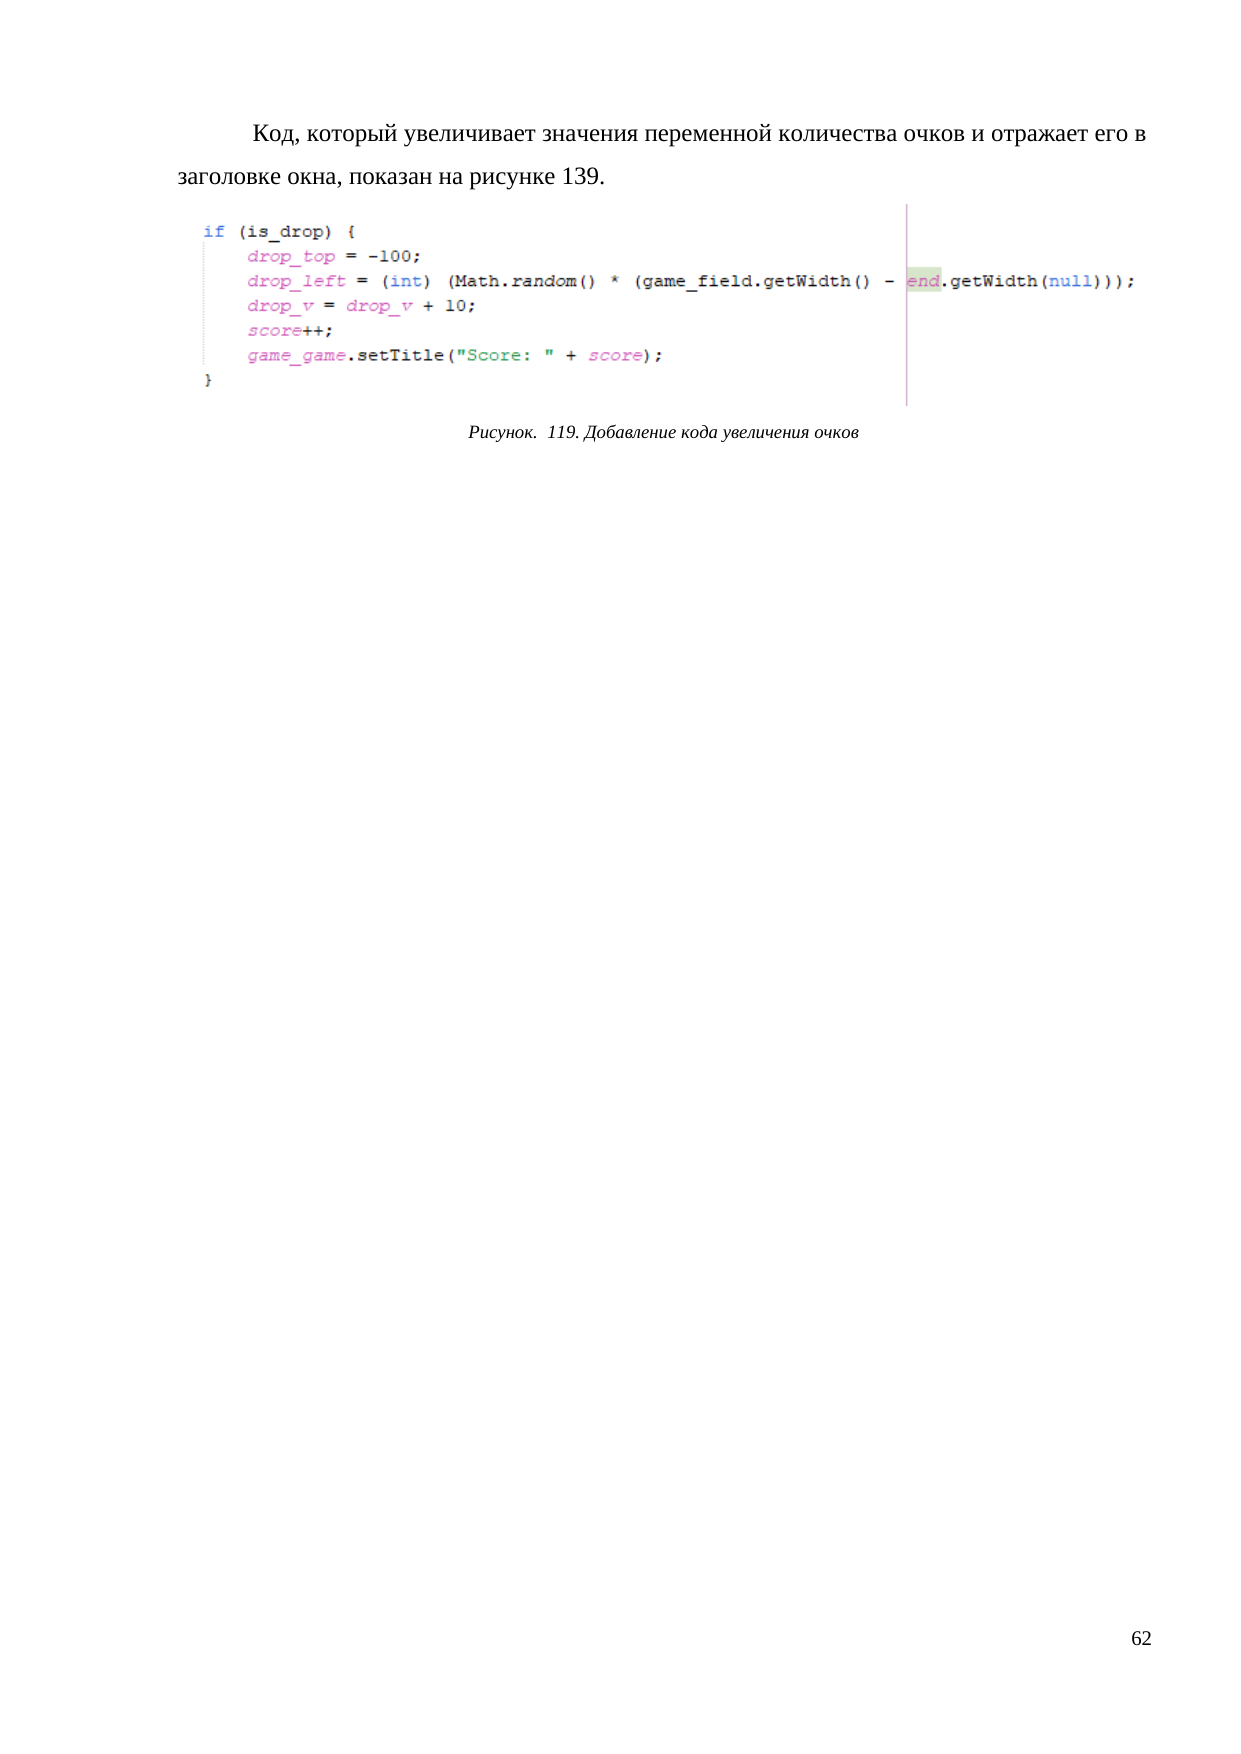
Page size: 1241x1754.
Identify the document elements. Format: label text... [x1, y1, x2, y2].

text Код, который увеличивает значения переменной количества очков и отражает его в заголовке окна, показан на рисунке 139. [177, 118, 1152, 190]
text Рисунок. 119. Добавление кода увеличения очков [177, 421, 1152, 443]
picture [177, 204, 1152, 406]
